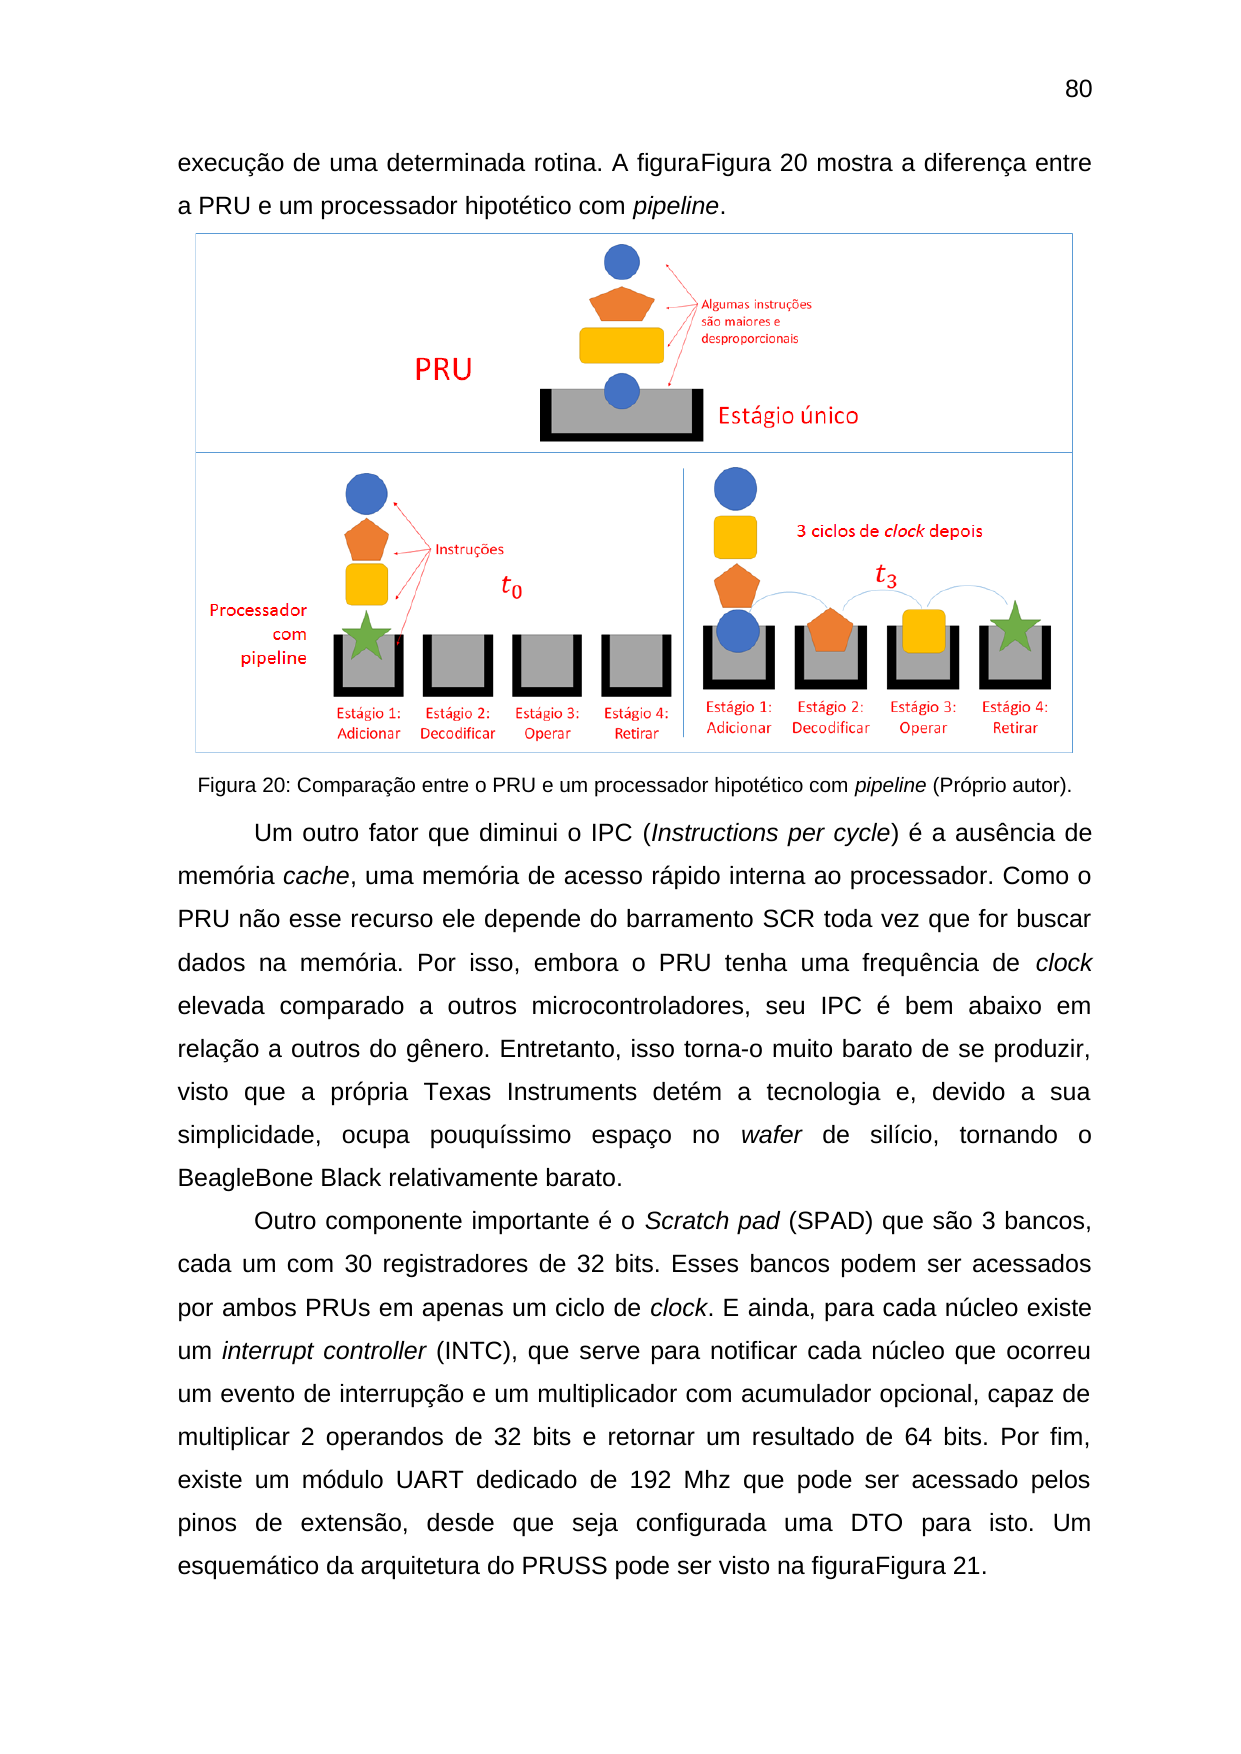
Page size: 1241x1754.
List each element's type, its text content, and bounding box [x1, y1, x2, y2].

picture [195, 233, 1075, 753]
text Figura 20: Comparação entre o PRU e um processador hipotético com pipeline (Próprio autor). [177, 773, 1092, 797]
text Outro componente importante é o Scratch pad (SPAD) que são 3 bancos, cada um com 30 registradores de 32 bits. Esses bancos podem ser acessados por ambos PRUs em apenas um ciclo de clock. E ainda, para cada núcleo existe um interrupt controller (INTC), que serve para notificar cada núcleo que ocorreu um evento de interrupção e um multiplicador com acumulador opcional, capaz de multiplicar 2 operandos de 32 bits e retornar um resultado de 64 bits. Por fim, existe um módulo UART dedicado de 192 Mhz que pode ser acessado pelos pinos de extensão, desde que seja configurada uma DTO para isto. Um esquemático da arquitetura do PRUSS pode ser visto na figuraFigura 21. [177, 1206, 1092, 1580]
text Um outro fator que diminui o IPC (Instructions per cycle) é a ausência de memória cache, uma memória de acesso rápido interna ao processador. Como o PRU não esse recurso ele depende do barramento SCR toda vez que for buscar dados na memória. Por isso, embora o PRU tenha uma frequência de clock elevada comparado a outros microcontroladores, seu IPC é bem abaixo em relação a outros do gênero. Entretanto, isso torna-o muito barato de se produzir, visto que a própria Texas Instruments detém a tecnologia e, devido a sua simplicidade, ocupa pouquíssimo espaço no wafer de silício, tornando o BeagleBone Black relativamente barato. [177, 818, 1092, 1192]
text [177, 148, 1092, 219]
